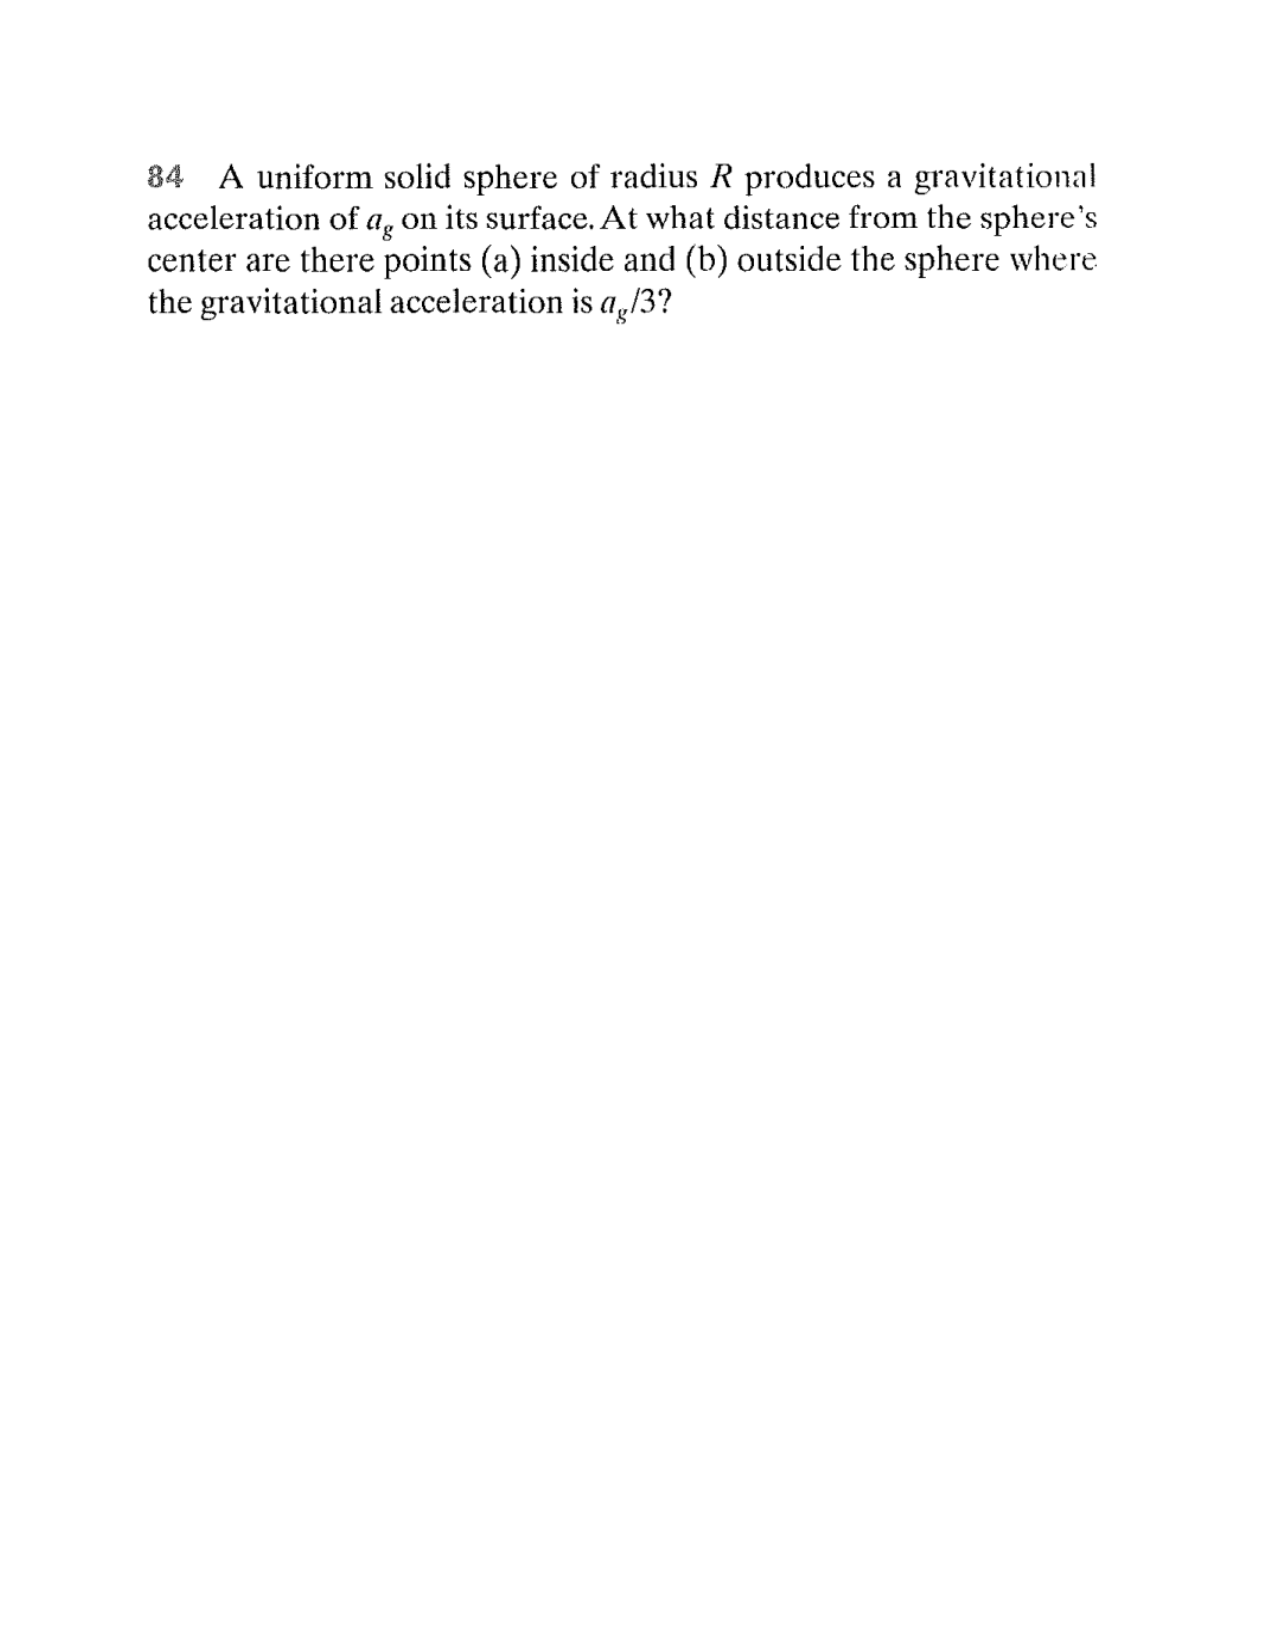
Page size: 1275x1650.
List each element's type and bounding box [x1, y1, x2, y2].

picture [135, 150, 1110, 332]
